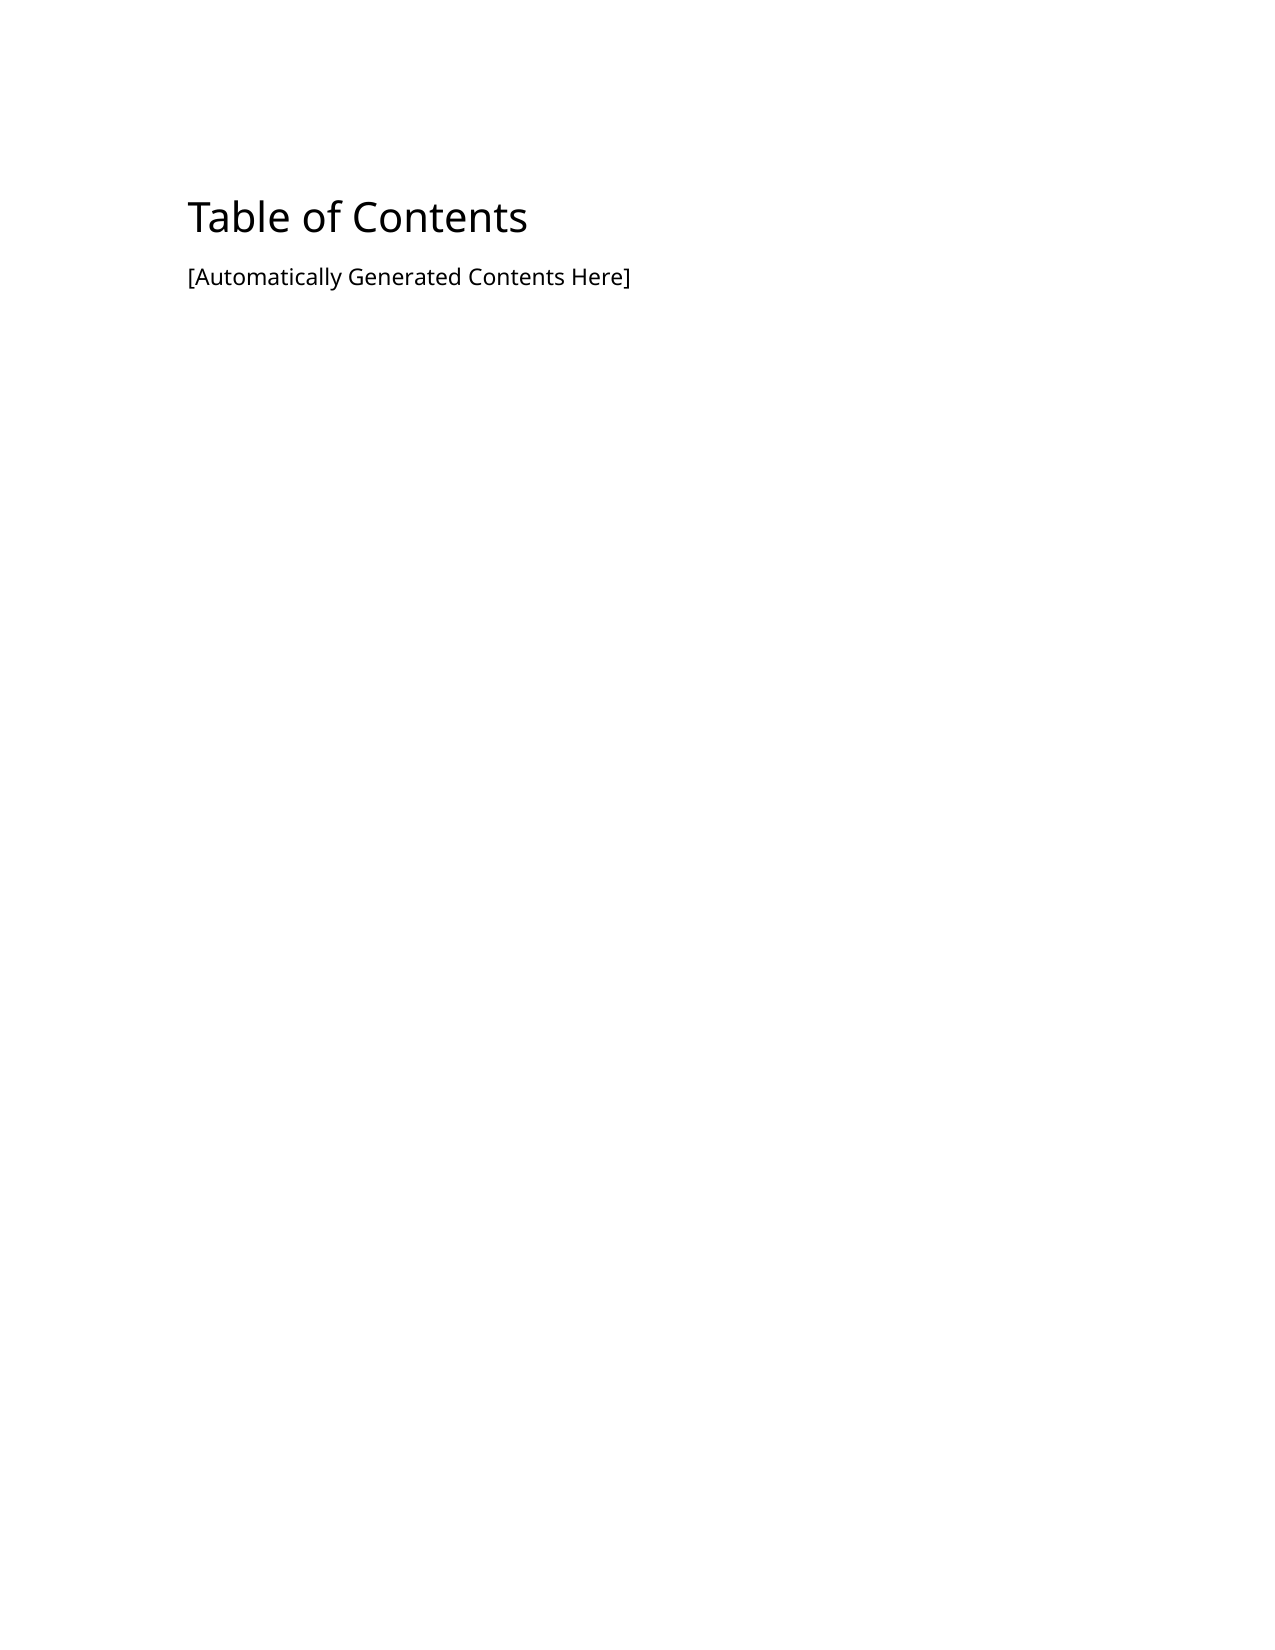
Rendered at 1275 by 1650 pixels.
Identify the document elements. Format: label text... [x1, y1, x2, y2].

subtitle Table of Contents [187, 187, 1087, 244]
text [Automatically Generated Contents Here] [187, 261, 1087, 292]
